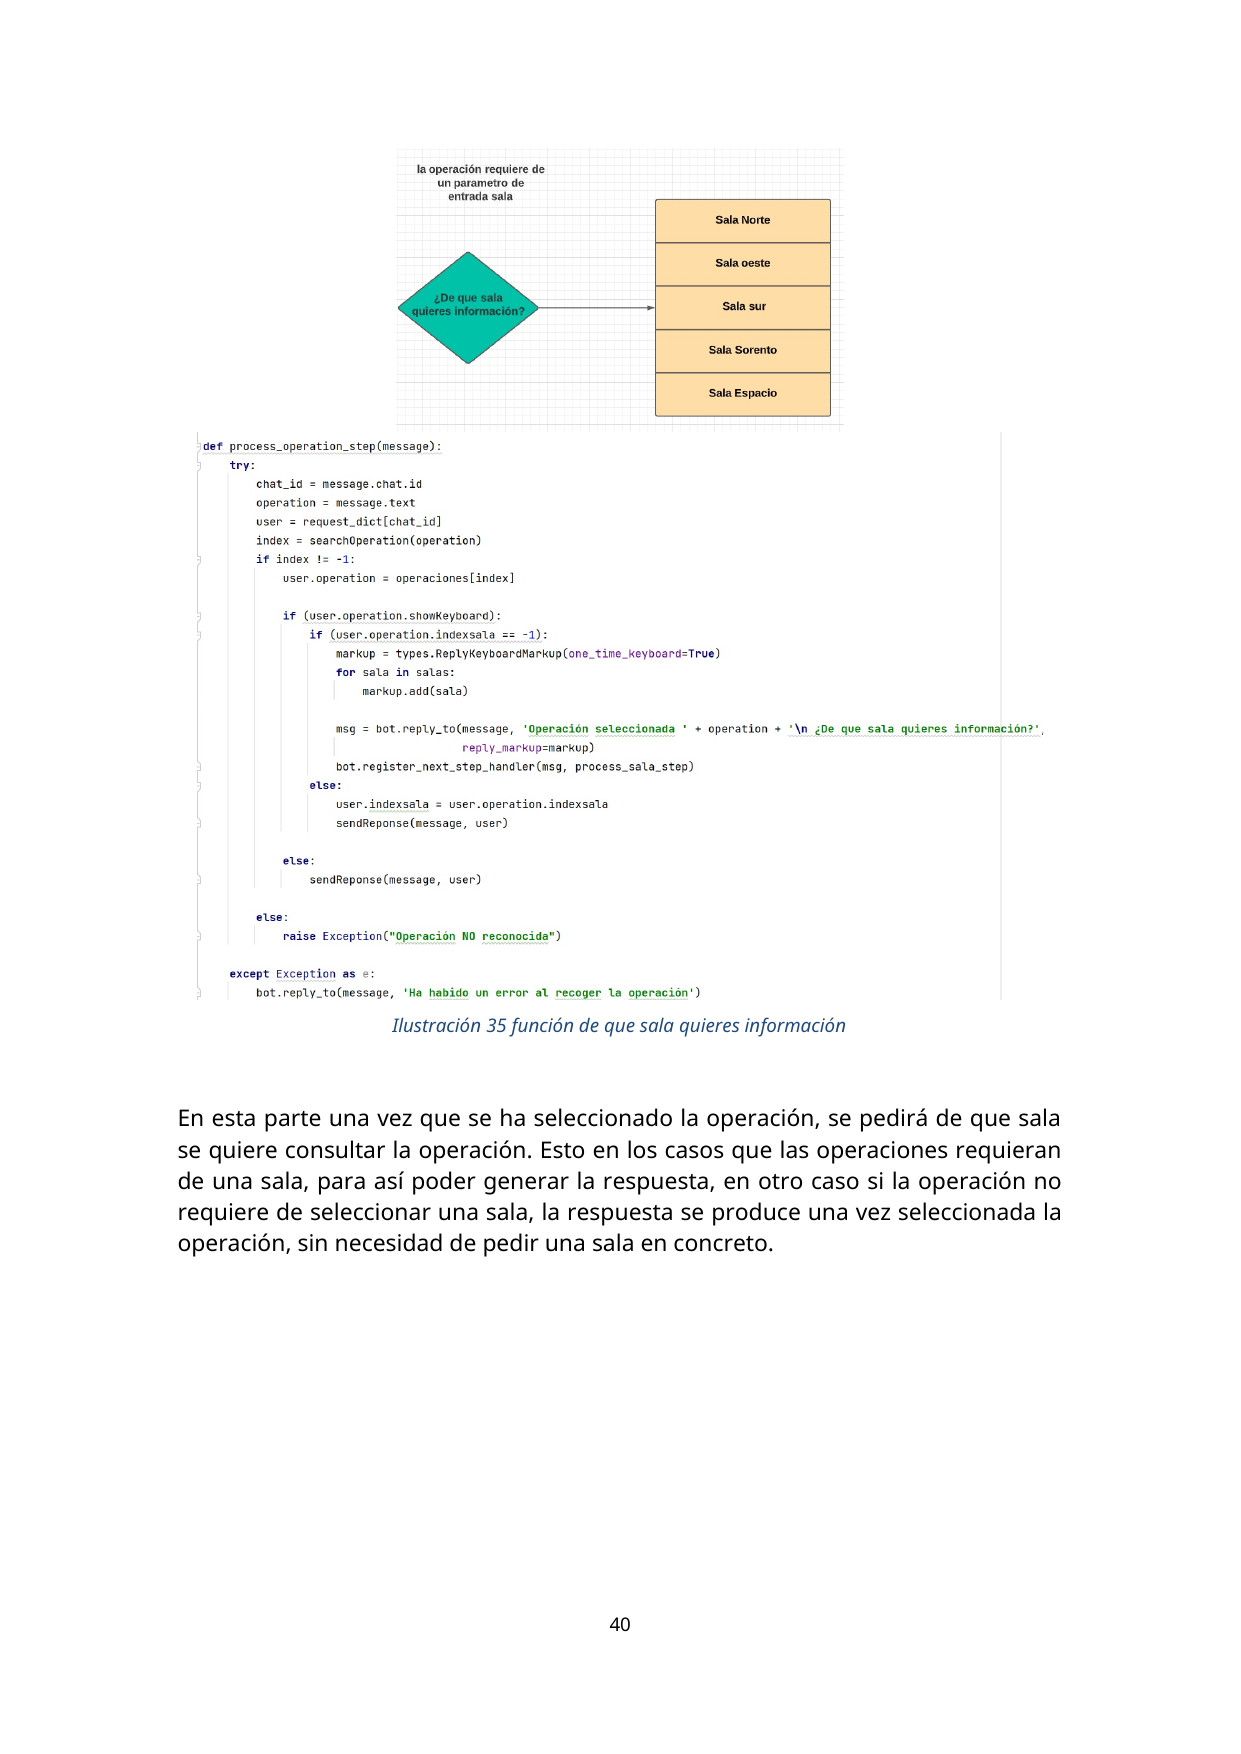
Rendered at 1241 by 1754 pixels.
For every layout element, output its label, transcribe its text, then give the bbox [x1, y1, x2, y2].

picture [197, 148, 1044, 1000]
text En esta parte una vez que se ha seleccionado la operación, se pedirá de que sala se quiere consultar la operación. Esto en los casos que las operaciones requieran de una sala, para así poder generar la respuesta, en otro caso si la operación no requiere de seleccionar una sala, la respuesta se produce una vez seleccionada la operación, sin necesidad de pedir una sala en concreto. [177, 1102, 1063, 1258]
text Ilustración función de que sala quieres información [177, 1012, 1063, 1038]
